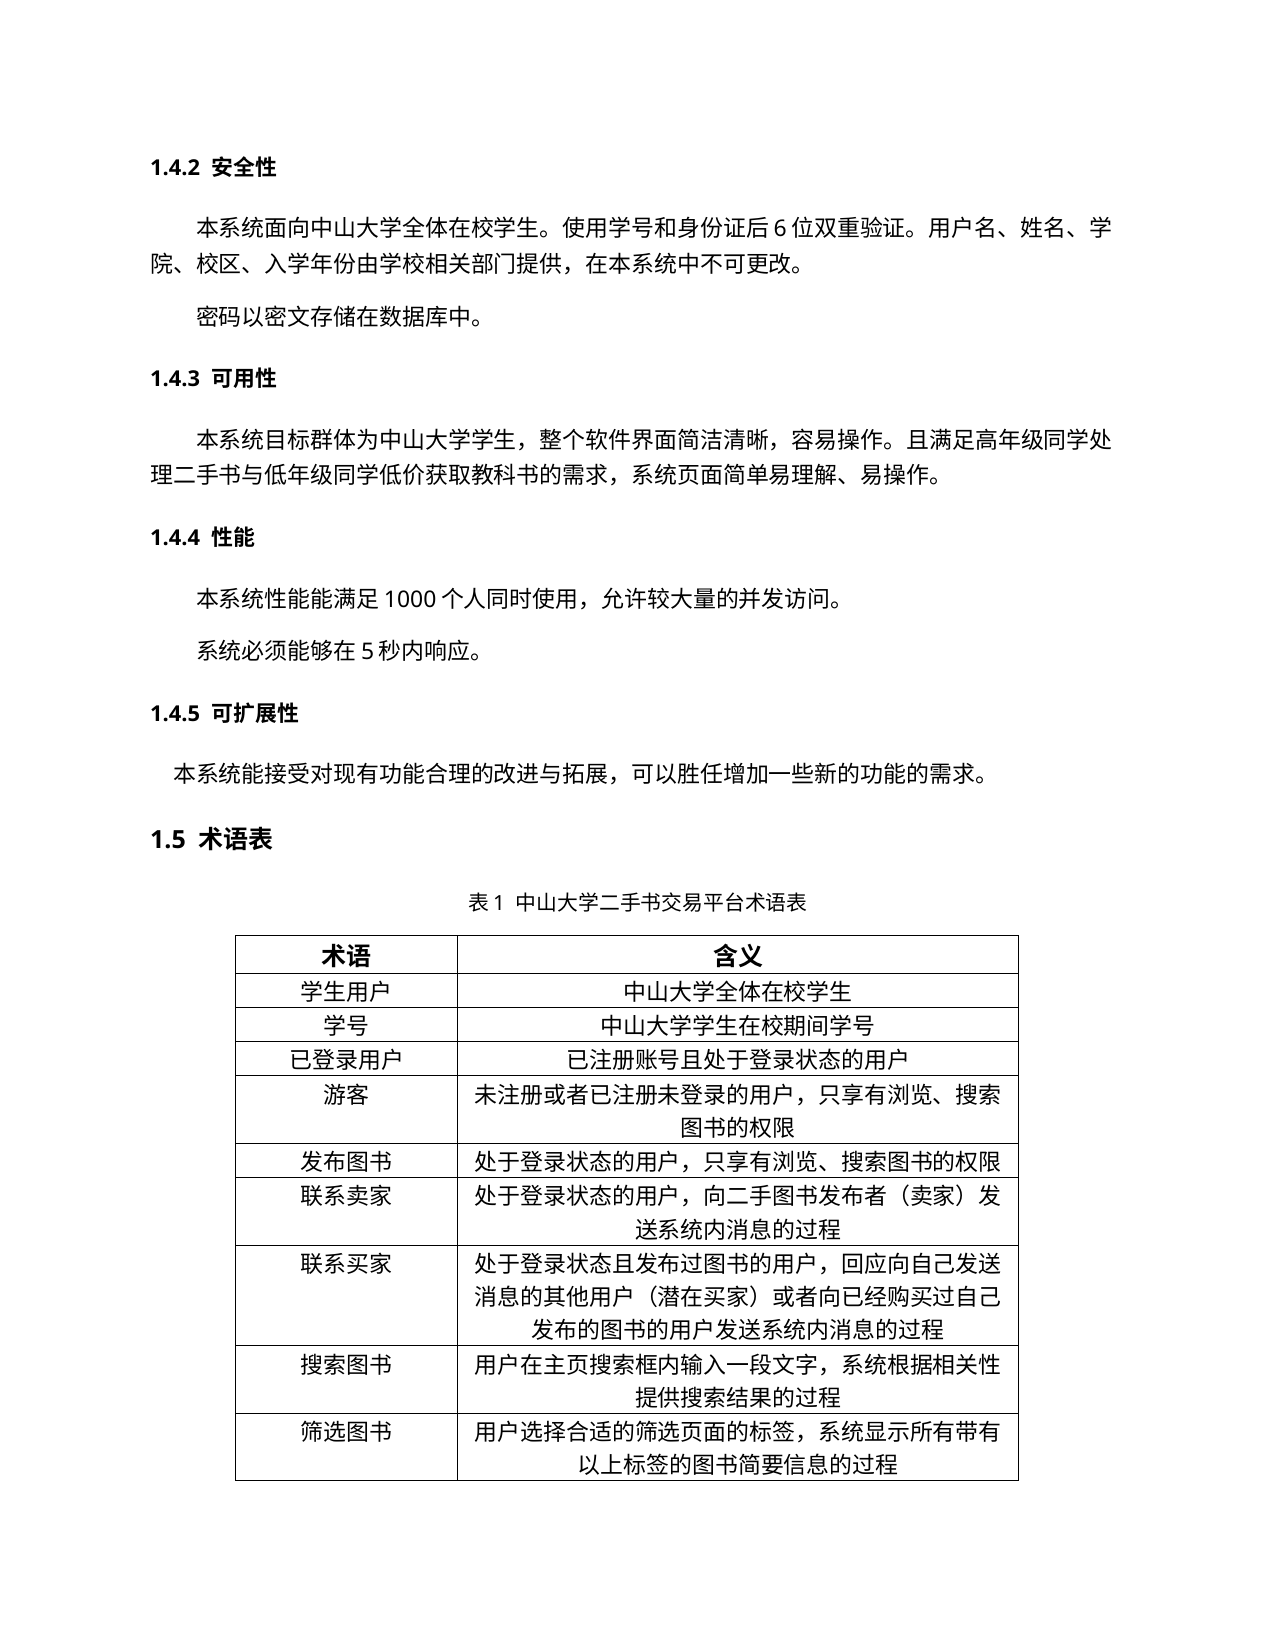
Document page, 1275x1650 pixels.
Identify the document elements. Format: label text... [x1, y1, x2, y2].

table_cell 已登录用户 [236, 1042, 457, 1075]
text 密码以密文存储在数据库中。 [150, 298, 1125, 332]
table_cell 学生用户 [236, 974, 457, 1007]
subtitle 1.4.2 安全性 [150, 150, 1125, 182]
subtitle 1.4.4 性能 [150, 520, 1125, 552]
table_cell 联系买家 [236, 1246, 457, 1345]
table_cell 未注册或者已注册未登录的用户，只享有浏览、搜索图书的权限 [458, 1076, 1018, 1143]
text 系统必须能够在5秒内响应。 [150, 633, 1125, 666]
text 本系统目标群体为中山大学学生，整个软件界面简洁清晰，容易操作。且满足高年级同学处理二手书与低年级同学低价获取教科书的需求，系统页面简单易理解、易操作。 [150, 422, 1125, 491]
text 表1 中山大学二手书交易平台术语表 [150, 886, 1125, 916]
text 本系统性能能满足1000个人同时使用，允许较大量的并发访问。 [150, 580, 1125, 614]
table_cell 中山大学全体在校学生 [458, 974, 1018, 1007]
table_cell 用户选择合适的筛选页面的标签，系统显示所有带有以上标签的图书简要信息的过程 [458, 1414, 1018, 1480]
table_cell 发布图书 [236, 1144, 457, 1177]
table_cell 处于登录状态且发布过图书的用户，回应向自己发送消息的其他用户（潜在买家）或者向已经购买过自己发布的图书的用户发送系统内消息的过程 [458, 1246, 1018, 1345]
table_cell 处于登录状态的用户，向二手图书发布者（卖家）发送系统内消息的过程 [458, 1178, 1018, 1245]
table_cell 联系卖家 [236, 1178, 457, 1245]
table_cell 中山大学学生在校期间学号 [458, 1008, 1018, 1041]
table_cell 搜索图书 [236, 1346, 457, 1413]
text 本系统能接受对现有功能合理的改进与拓展，可以胜任增加一些新的功能的需求。 [150, 756, 1125, 789]
table_cell 游客 [236, 1076, 457, 1143]
table_cell 已注册账号且处于登录状态的用户 [458, 1042, 1018, 1075]
subtitle 1.4.3 可用性 [150, 361, 1125, 393]
table_header 术语 [236, 936, 457, 973]
table_cell 筛选图书 [236, 1414, 457, 1480]
text 本系统面向中山大学全体在校学生。使用学号和身份证后6位双重验证。用户名、姓名、学院、校区、入学年份由学校相关部门提供，在本系统中不可更改。 [150, 210, 1125, 279]
table_header 含义 [458, 936, 1018, 973]
table_cell 用户在主页搜索框内输入一段文字，系统根据相关性提供搜索结果的过程 [458, 1346, 1018, 1413]
subtitle 1.5 术语表 [150, 819, 1125, 855]
subtitle 1.4.5 可扩展性 [150, 696, 1125, 728]
table_cell 处于登录状态的用户，只享有浏览、搜索图书的权限 [458, 1144, 1018, 1177]
table_cell 学号 [236, 1008, 457, 1041]
